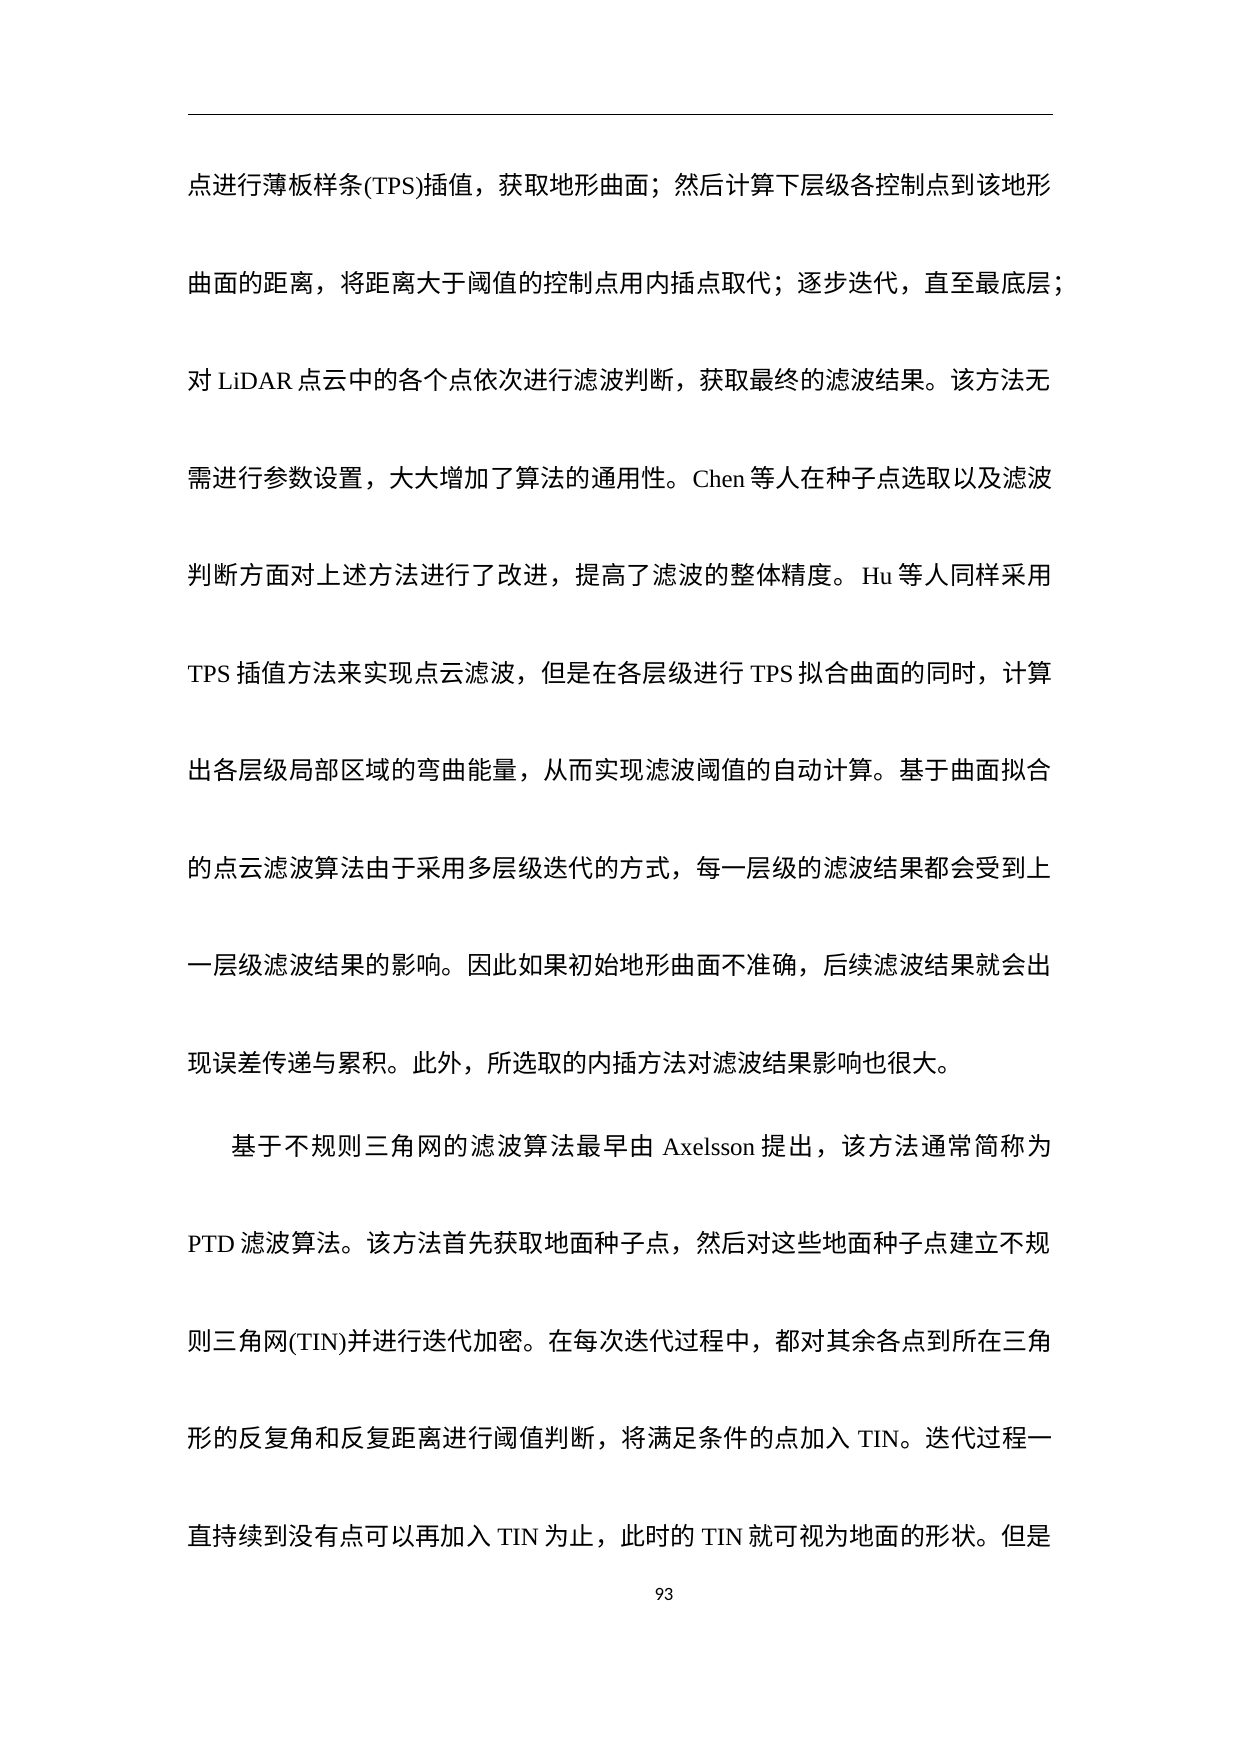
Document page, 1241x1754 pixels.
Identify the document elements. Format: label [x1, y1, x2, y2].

text [187, 151, 1053, 1094]
text [187, 1112, 1053, 1567]
